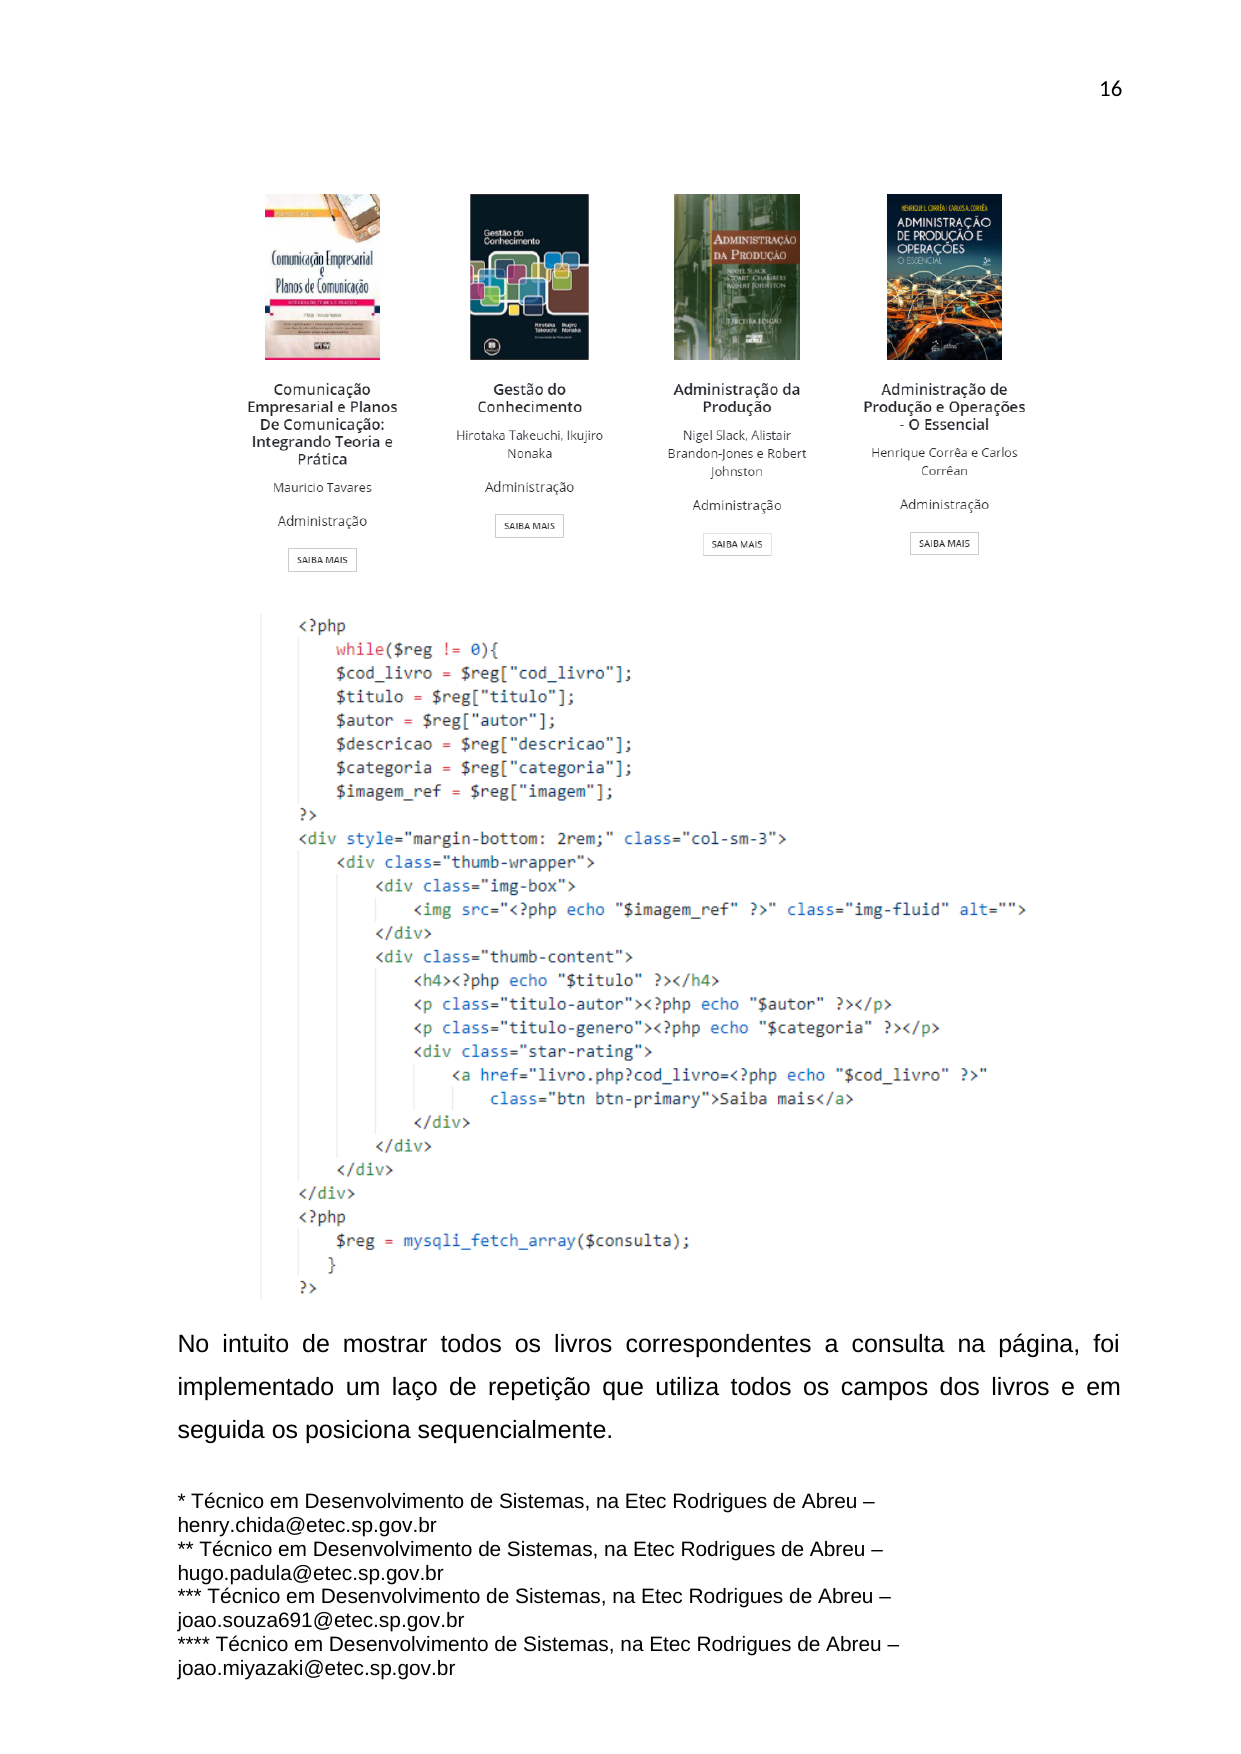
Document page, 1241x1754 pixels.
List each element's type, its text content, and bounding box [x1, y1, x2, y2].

picture [243, 614, 1057, 1301]
text No intuito de mostrar todos os livros correspondentes a consulta na página, foi implementado um laço de repetição que utiliza todos os campos dos livros e em seguida os posiciona sequencialmente. [177, 1329, 1122, 1444]
picture [231, 177, 1068, 587]
